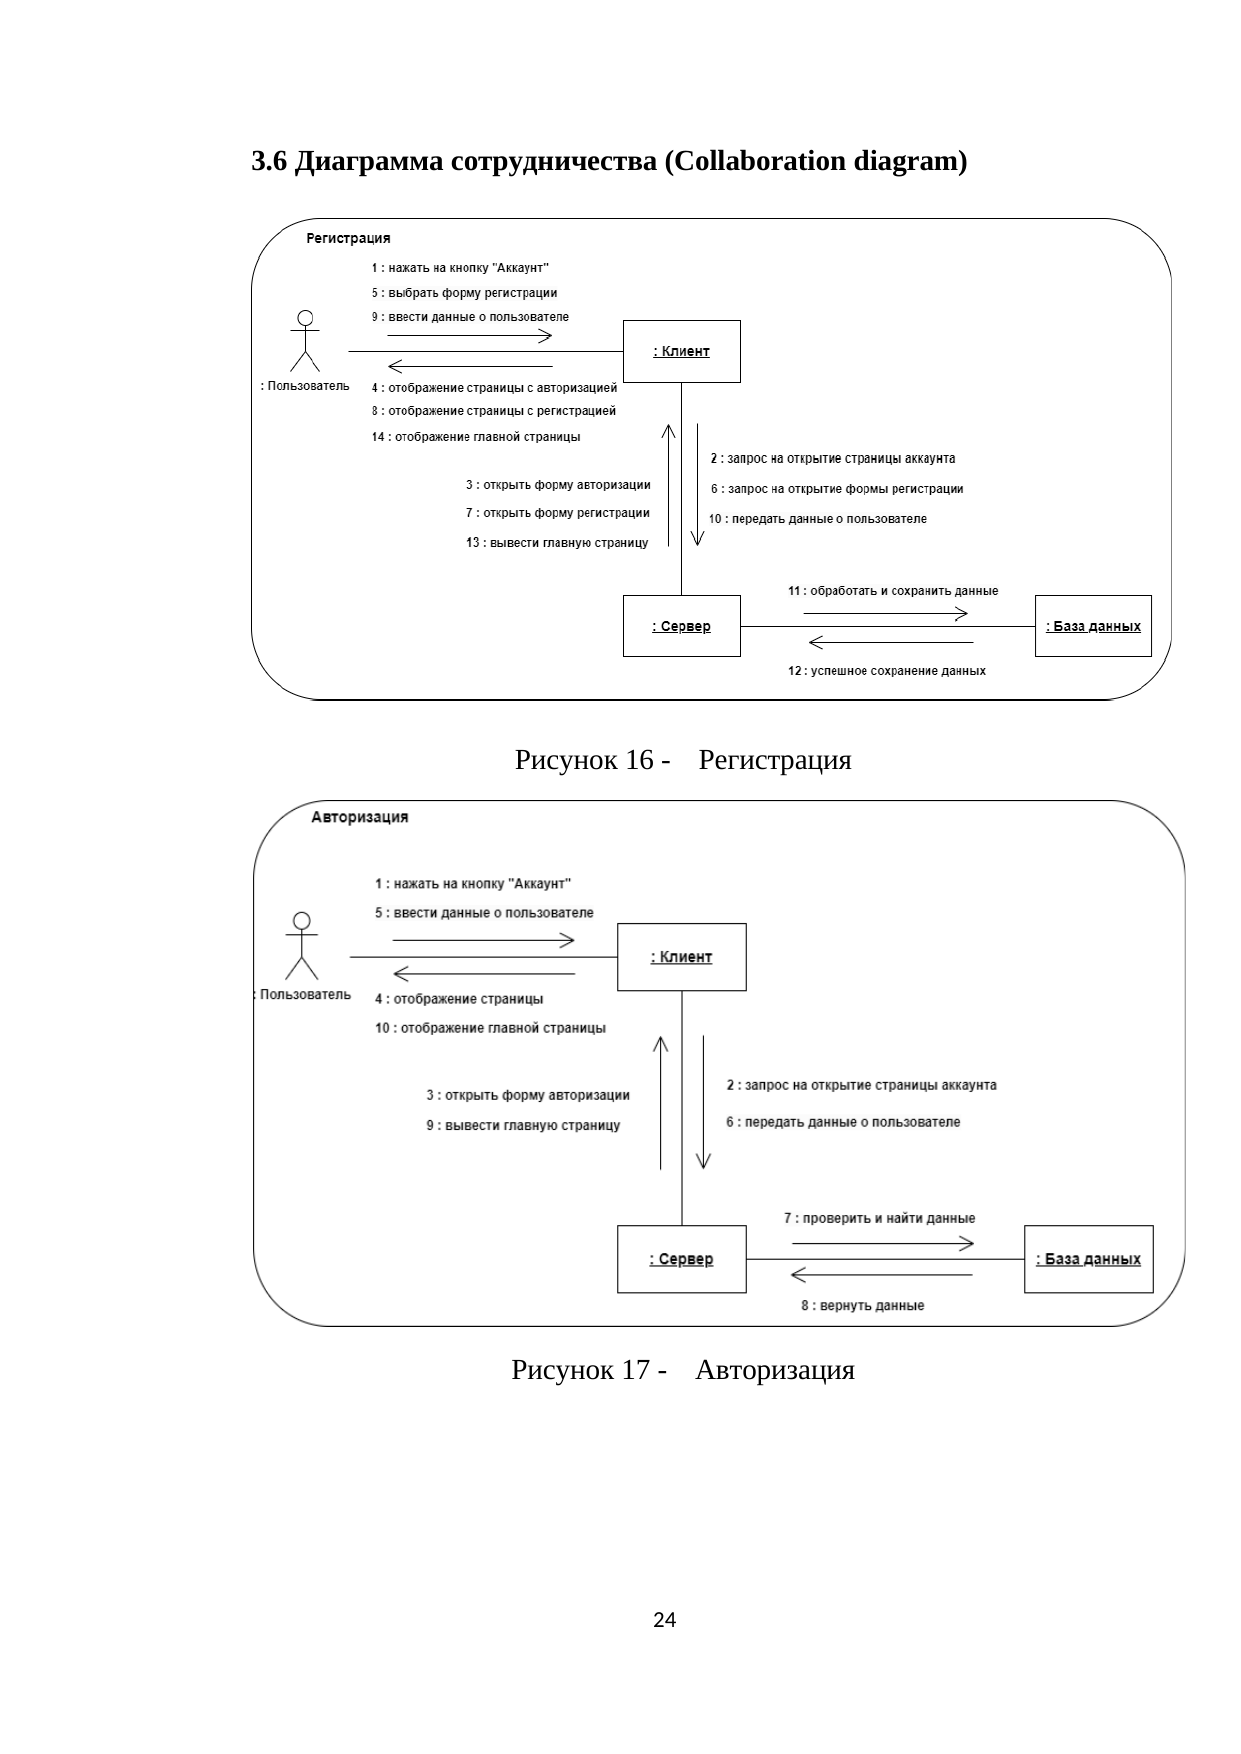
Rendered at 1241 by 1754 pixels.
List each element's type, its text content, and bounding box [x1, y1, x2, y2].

picture [251, 218, 1172, 701]
picture [252, 800, 1186, 1327]
text Регистрация [215, 742, 1152, 776]
text Диаграмма сотрудничества (Collaboration diagram) [177, 143, 1152, 177]
text Авторизация [215, 1352, 1152, 1386]
